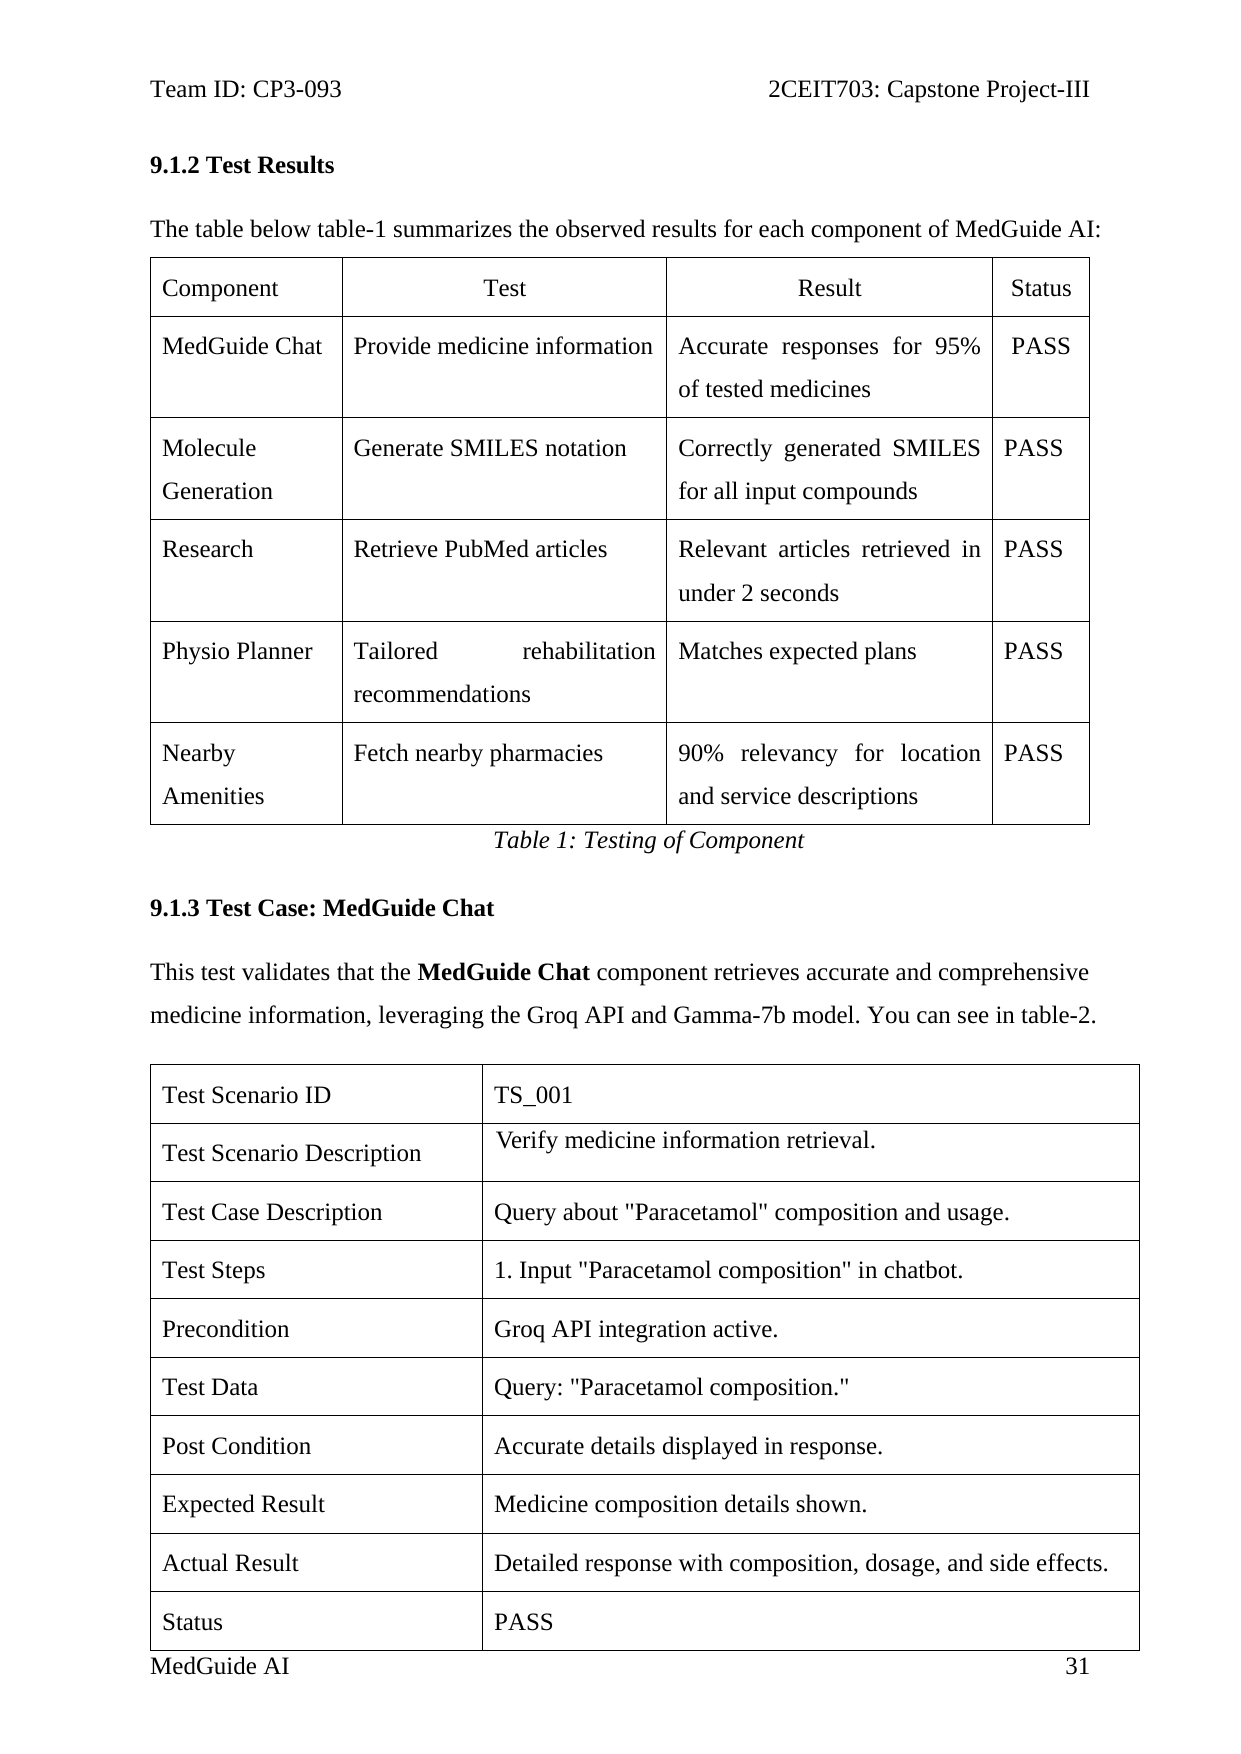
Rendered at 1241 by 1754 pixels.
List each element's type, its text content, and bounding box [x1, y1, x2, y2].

table_cell Test Data [151, 1358, 482, 1415]
subtitle 9.1.3 Test Case: MedGuide Chat [150, 893, 1086, 922]
text The table below table-1 summarizes the observed results for each component of MedGuide AI: [150, 214, 1149, 243]
table_cell PASS [993, 317, 1089, 417]
table_cell Matches expected plans [667, 622, 992, 722]
table_cell 1. Input "Paracetamol composition" in chatbot. [483, 1241, 1139, 1298]
table_cell [483, 1124, 1139, 1181]
table_cell PASS [483, 1592, 1139, 1649]
table_cell Expected Result [151, 1475, 482, 1532]
table_cell Relevant articles retrieved in under 2 seconds [667, 520, 992, 621]
table_cell Research [151, 520, 342, 621]
table_cell Generate SMILES notation [343, 418, 666, 519]
table_header Component [151, 258, 342, 316]
table_cell Accurate responses for 95% of tested medicines [667, 317, 992, 417]
table_cell Fetch nearby pharmacies [343, 723, 666, 824]
table_cell Nearby Amenities [151, 723, 342, 824]
table_header TS_001 [483, 1065, 1139, 1123]
table_cell Tailored rehabilitation recommendations [343, 622, 666, 722]
table_cell Test Scenario Description [151, 1124, 482, 1181]
table_cell 90% relevancy for location and service descriptions [667, 723, 992, 824]
table_cell Post Condition [151, 1416, 482, 1474]
table_cell Query about "Paracetamol" composition and usage. [483, 1182, 1139, 1240]
table_cell Precondition [151, 1299, 482, 1357]
table_cell Provide medicine information [343, 317, 666, 417]
table_cell PASS [993, 723, 1089, 824]
text Table 1: Testing of Component [150, 825, 1149, 854]
text This test validates that the MedGuide Chat component retrieves accurate and comprehensive medicine information, leveraging the Groq API and Gamma-7b model. You can see in table-2. [150, 957, 1149, 1029]
table_cell Physio Planner [151, 622, 342, 722]
table_cell PASS [993, 520, 1089, 621]
table_header Result [667, 258, 992, 316]
table_cell Correctly generated SMILES for all input compounds [667, 418, 992, 519]
table_header Test Scenario ID [151, 1065, 482, 1123]
table_cell Groq API integration active. [483, 1299, 1139, 1357]
table_cell Query: "Paracetamol composition." [483, 1358, 1139, 1415]
table_cell Status [151, 1592, 482, 1649]
table_cell Test Case Description [151, 1182, 482, 1240]
table_header Status [993, 258, 1089, 316]
table_cell Medicine composition details shown. [483, 1475, 1139, 1532]
table_cell Accurate details displayed in response. [483, 1416, 1139, 1474]
table_cell PASS [993, 622, 1089, 722]
table_cell Retrieve PubMed articles [343, 520, 666, 621]
table_cell MedGuide Chat [151, 317, 342, 417]
subtitle 9.1.2 Test Results [150, 150, 1154, 179]
table_cell Test Steps [151, 1241, 482, 1298]
table_cell PASS [993, 418, 1089, 519]
table_cell Actual Result [151, 1534, 482, 1591]
table_cell Molecule Generation [151, 418, 342, 519]
table_header Test [343, 258, 666, 316]
table_cell Detailed response with composition, dosage, and side effects. [483, 1534, 1139, 1591]
